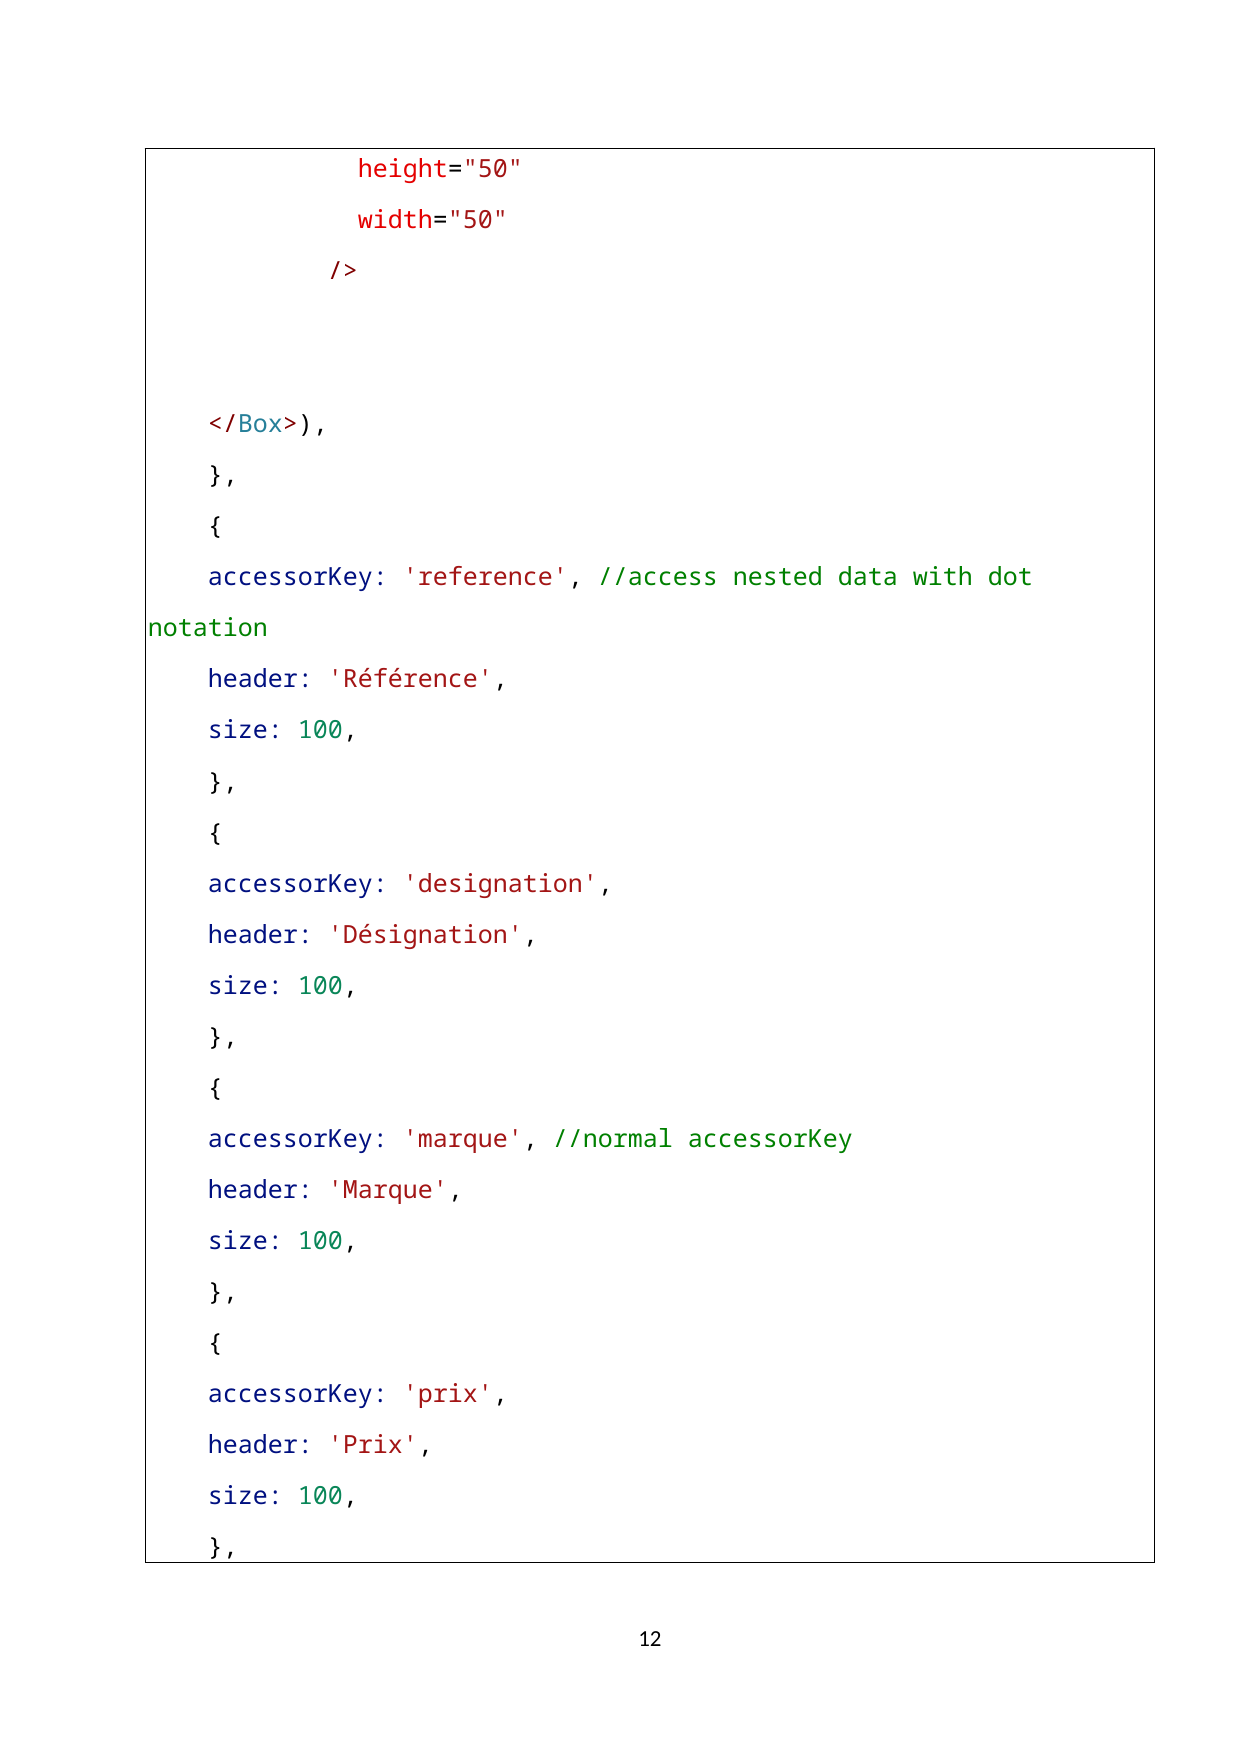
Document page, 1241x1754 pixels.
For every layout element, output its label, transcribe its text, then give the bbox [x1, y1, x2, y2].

text /> [146, 250, 1154, 287]
text height="50" [146, 149, 1154, 185]
text { [146, 1322, 1154, 1359]
text { [146, 1066, 1154, 1103]
text header: 'Marque', [146, 1168, 1154, 1206]
text header: 'Désignation', [146, 913, 1154, 950]
text width="50" [146, 199, 1154, 236]
text accessorKey: 'prix', [146, 1373, 1154, 1410]
text size: 100, [146, 964, 1154, 1001]
text }, [146, 1015, 1154, 1052]
text accessorKey: 'reference', //access nested data with dot notation [146, 556, 1154, 644]
text size: 100, [146, 1219, 1154, 1257]
text }, [146, 760, 1154, 797]
text size: 100, [146, 1475, 1154, 1512]
text accessorKey: 'marque', //normal accessorKey [146, 1117, 1154, 1154]
text { [146, 811, 1154, 848]
text { [146, 505, 1154, 542]
text header: 'Prix', [146, 1424, 1154, 1461]
text }, [146, 1526, 1154, 1562]
text accessorKey: 'designation', [146, 862, 1154, 899]
text header: 'Référence', [146, 658, 1154, 695]
text }, [146, 454, 1154, 491]
text }, [146, 1271, 1154, 1308]
text size: 100, [146, 709, 1154, 746]
text </Box>), [146, 403, 1154, 440]
